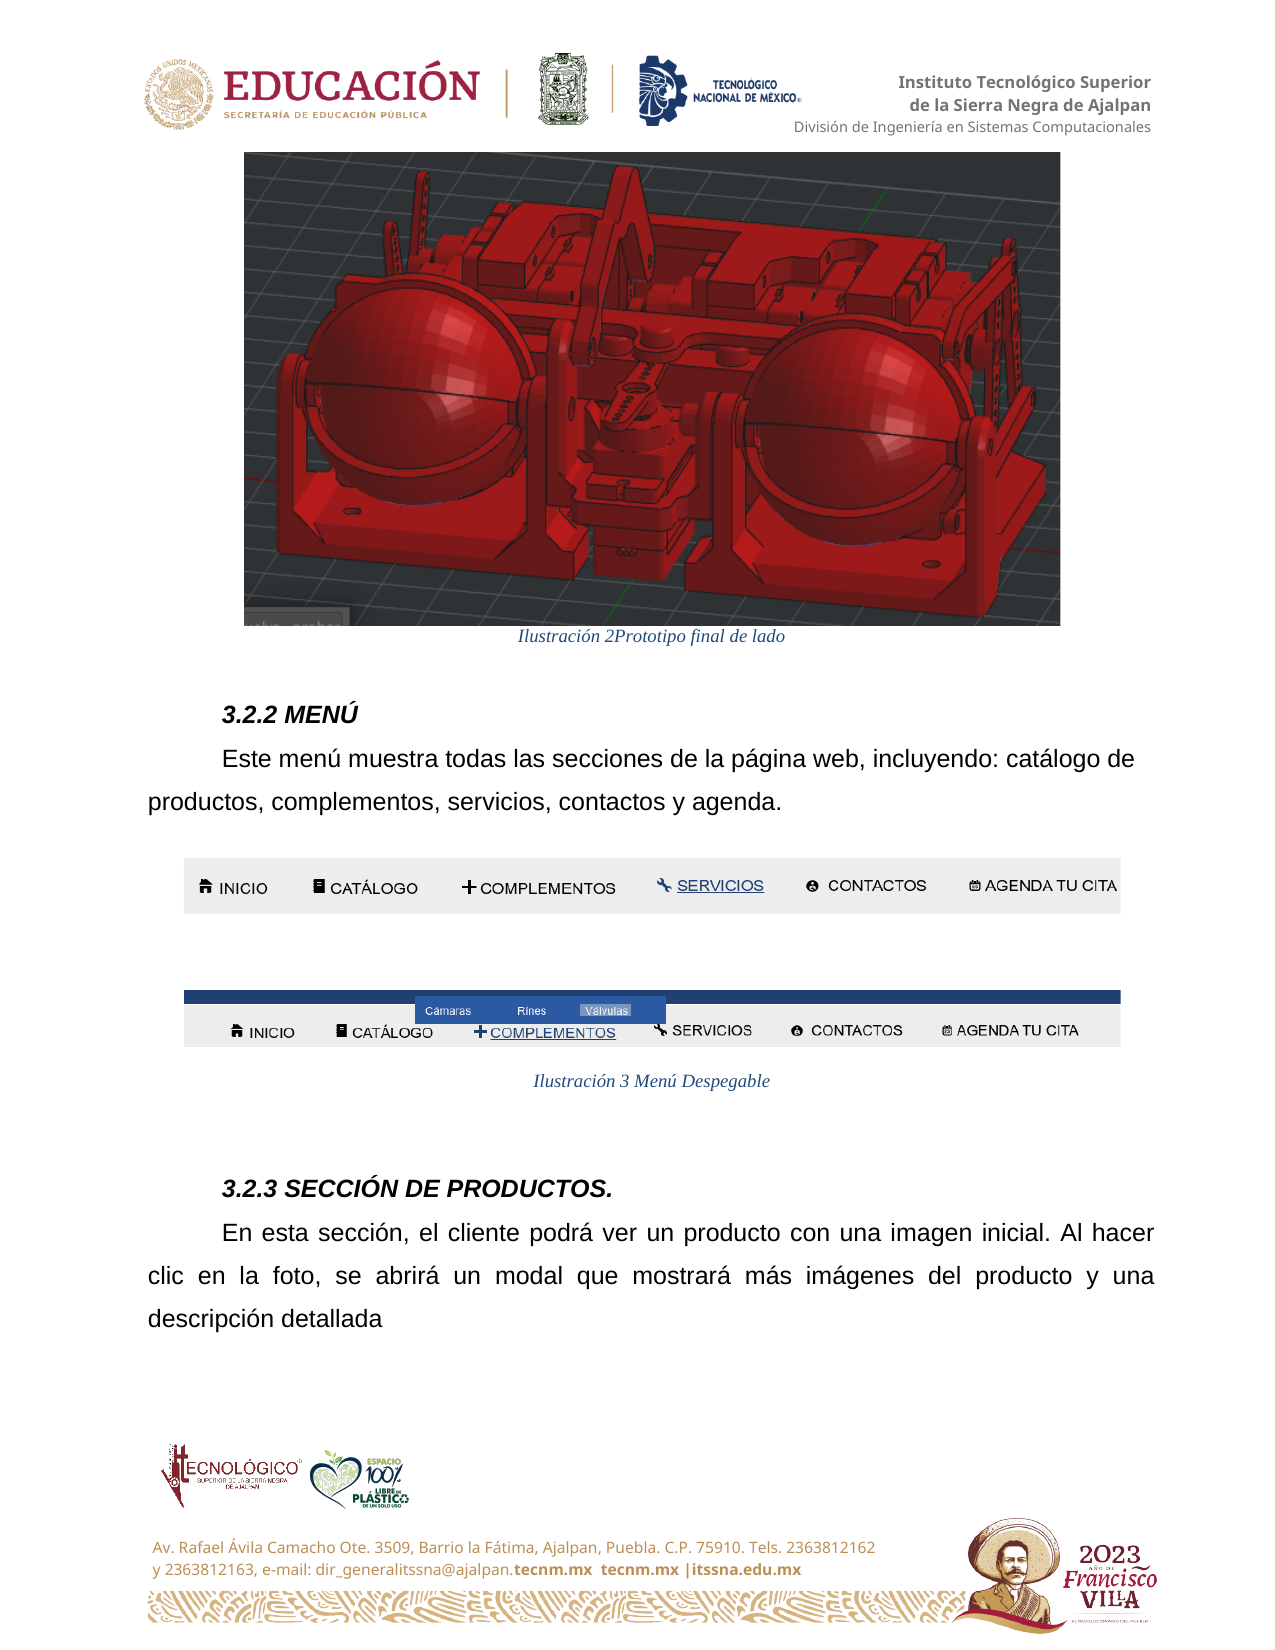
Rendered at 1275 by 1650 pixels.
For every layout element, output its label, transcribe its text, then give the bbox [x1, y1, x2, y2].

text Este menú muestra todas las secciones de la página web, incluyendo: catálogo de productos, complementos, servicios, contactos y agenda. [148, 744, 1157, 816]
picture [538, 53, 589, 125]
picture [137, 59, 531, 130]
picture [160, 1442, 414, 1513]
text En esta sección, el cliente podrá ver un producto con una imagen inicial. Al hacer clic en la foto, se abrirá un modal que mostrará más imágenes del producto y una descripción detallada [148, 1217, 1157, 1332]
picture [183, 858, 1121, 914]
picture [596, 54, 808, 126]
text Ilustración 2Prototipo final de lado [148, 625, 1157, 647]
subtitle 3.2.3 SECCIÓN DE PRODUCTOS. [148, 1174, 1157, 1203]
picture [147, 1518, 1158, 1634]
picture [244, 152, 1061, 626]
picture [184, 990, 1121, 1047]
text Ilustración 3 Menú Despegable [148, 1070, 1157, 1092]
subtitle 3.2.2 MENÚ [222, 701, 1157, 729]
